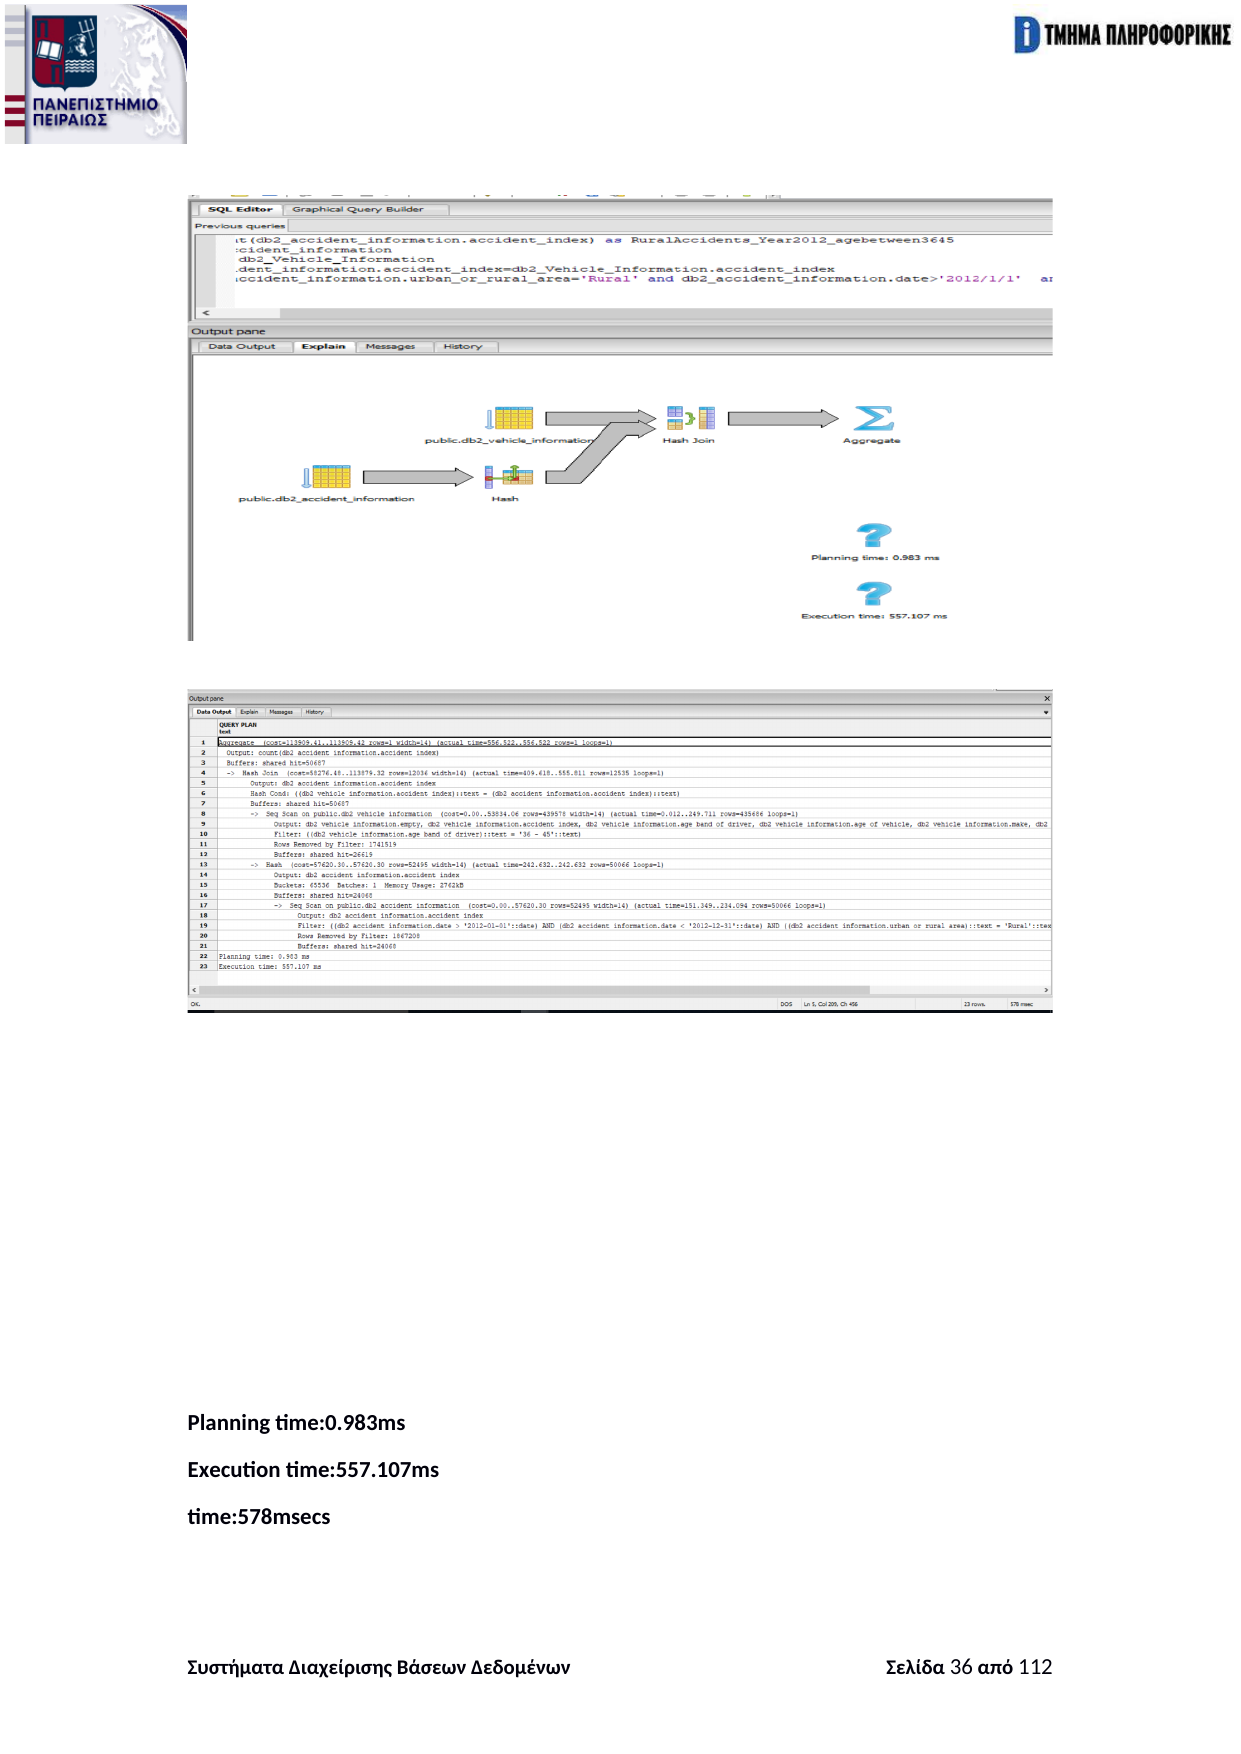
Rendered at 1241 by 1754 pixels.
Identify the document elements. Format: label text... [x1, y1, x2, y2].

text Planning time:0.983ms [187, 1408, 1053, 1436]
picture [187, 689, 1053, 1013]
text time:578msecs [187, 1502, 1053, 1530]
picture [4, 4, 187, 144]
picture [187, 195, 1053, 641]
text Execution time:557.107ms [187, 1455, 1053, 1483]
picture [1012, 4, 1234, 67]
